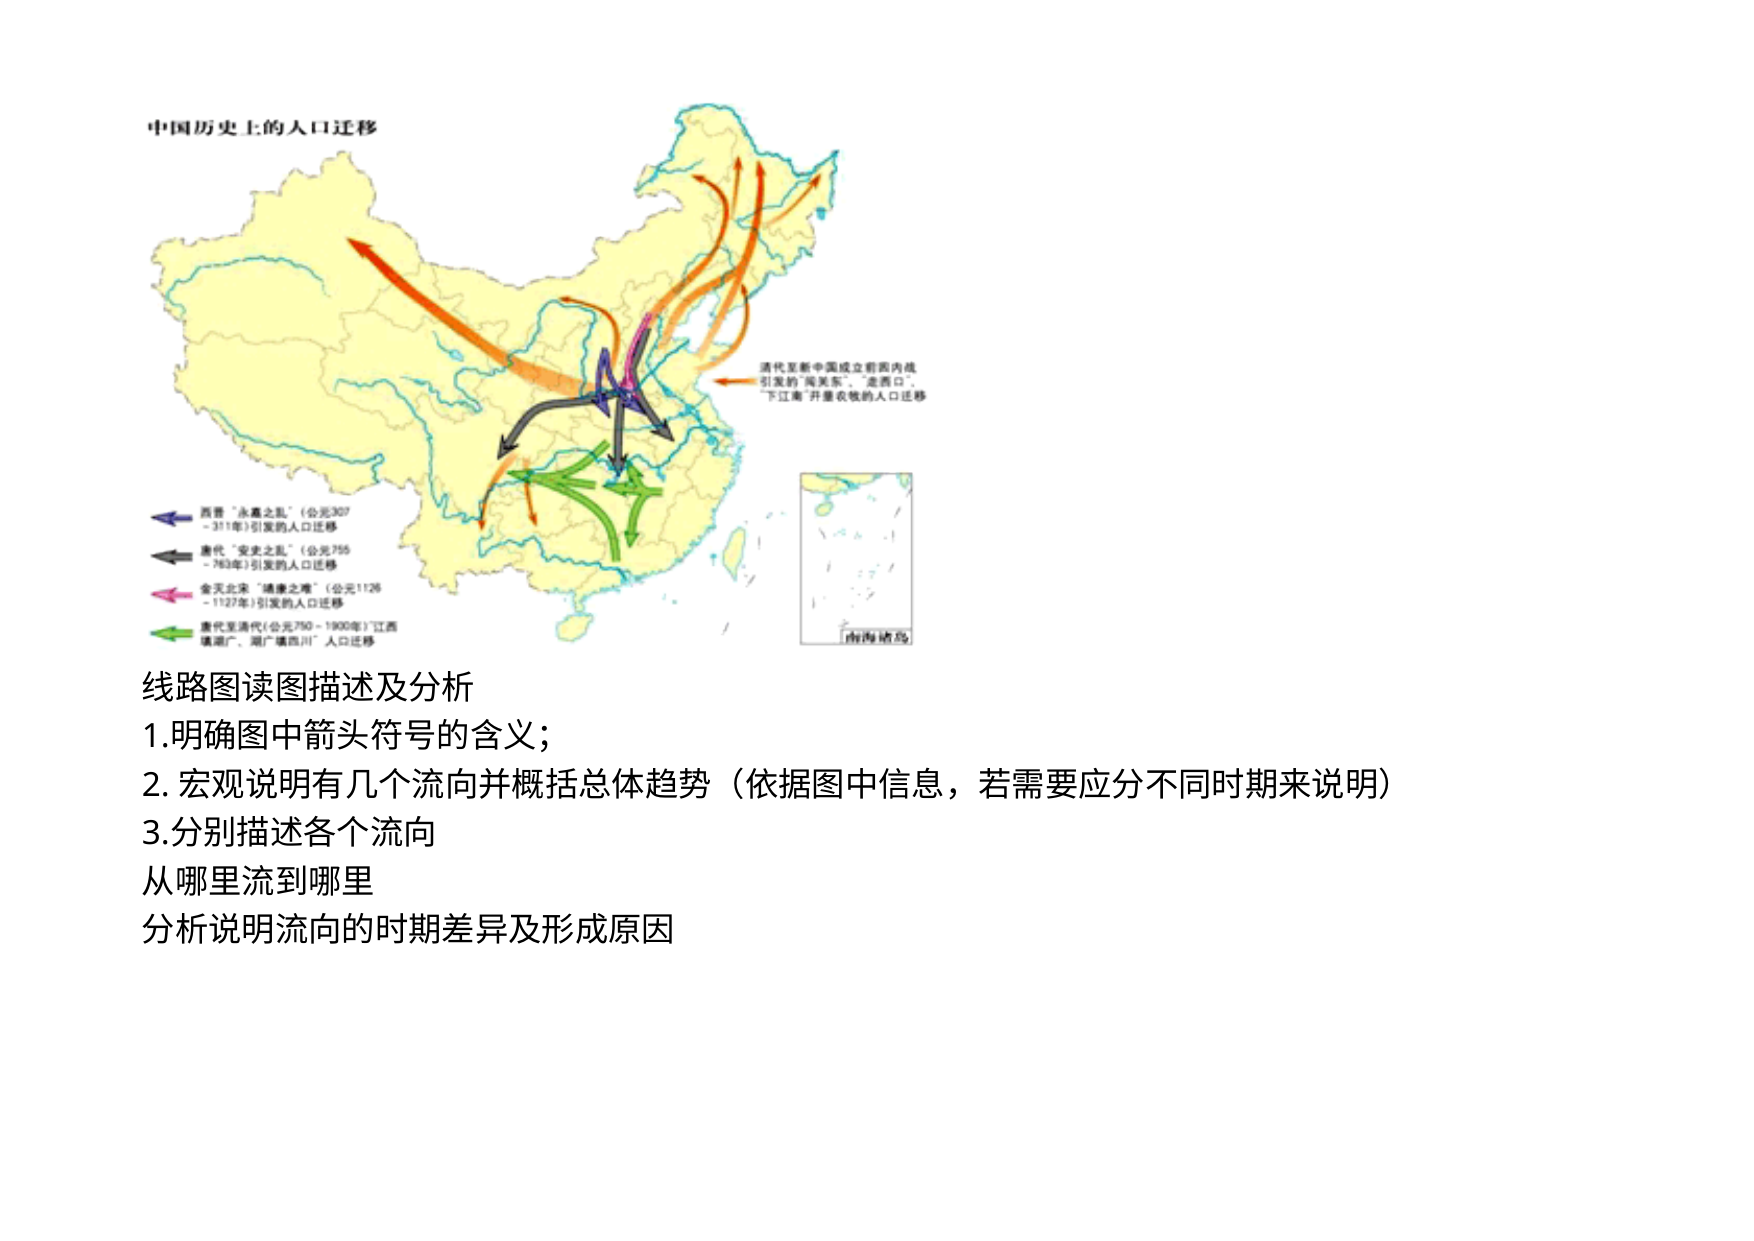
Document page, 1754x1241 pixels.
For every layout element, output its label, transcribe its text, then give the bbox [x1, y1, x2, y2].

text 1.明确图中箭头符号的含义； [75, 709, 1679, 758]
picture [141, 91, 936, 661]
text 线路图读图描述及分析 [75, 661, 1679, 709]
text 3.分别描述各个流向 [75, 806, 1679, 854]
text 分析说明流向的时期差异及形成原因 [75, 903, 1679, 951]
text 2. 宏观说明有几个流向并概括总体趋势（依据图中信息，若需要应分不同时期来说明） [75, 758, 1679, 806]
text 从哪里流到哪里 [75, 854, 1679, 903]
